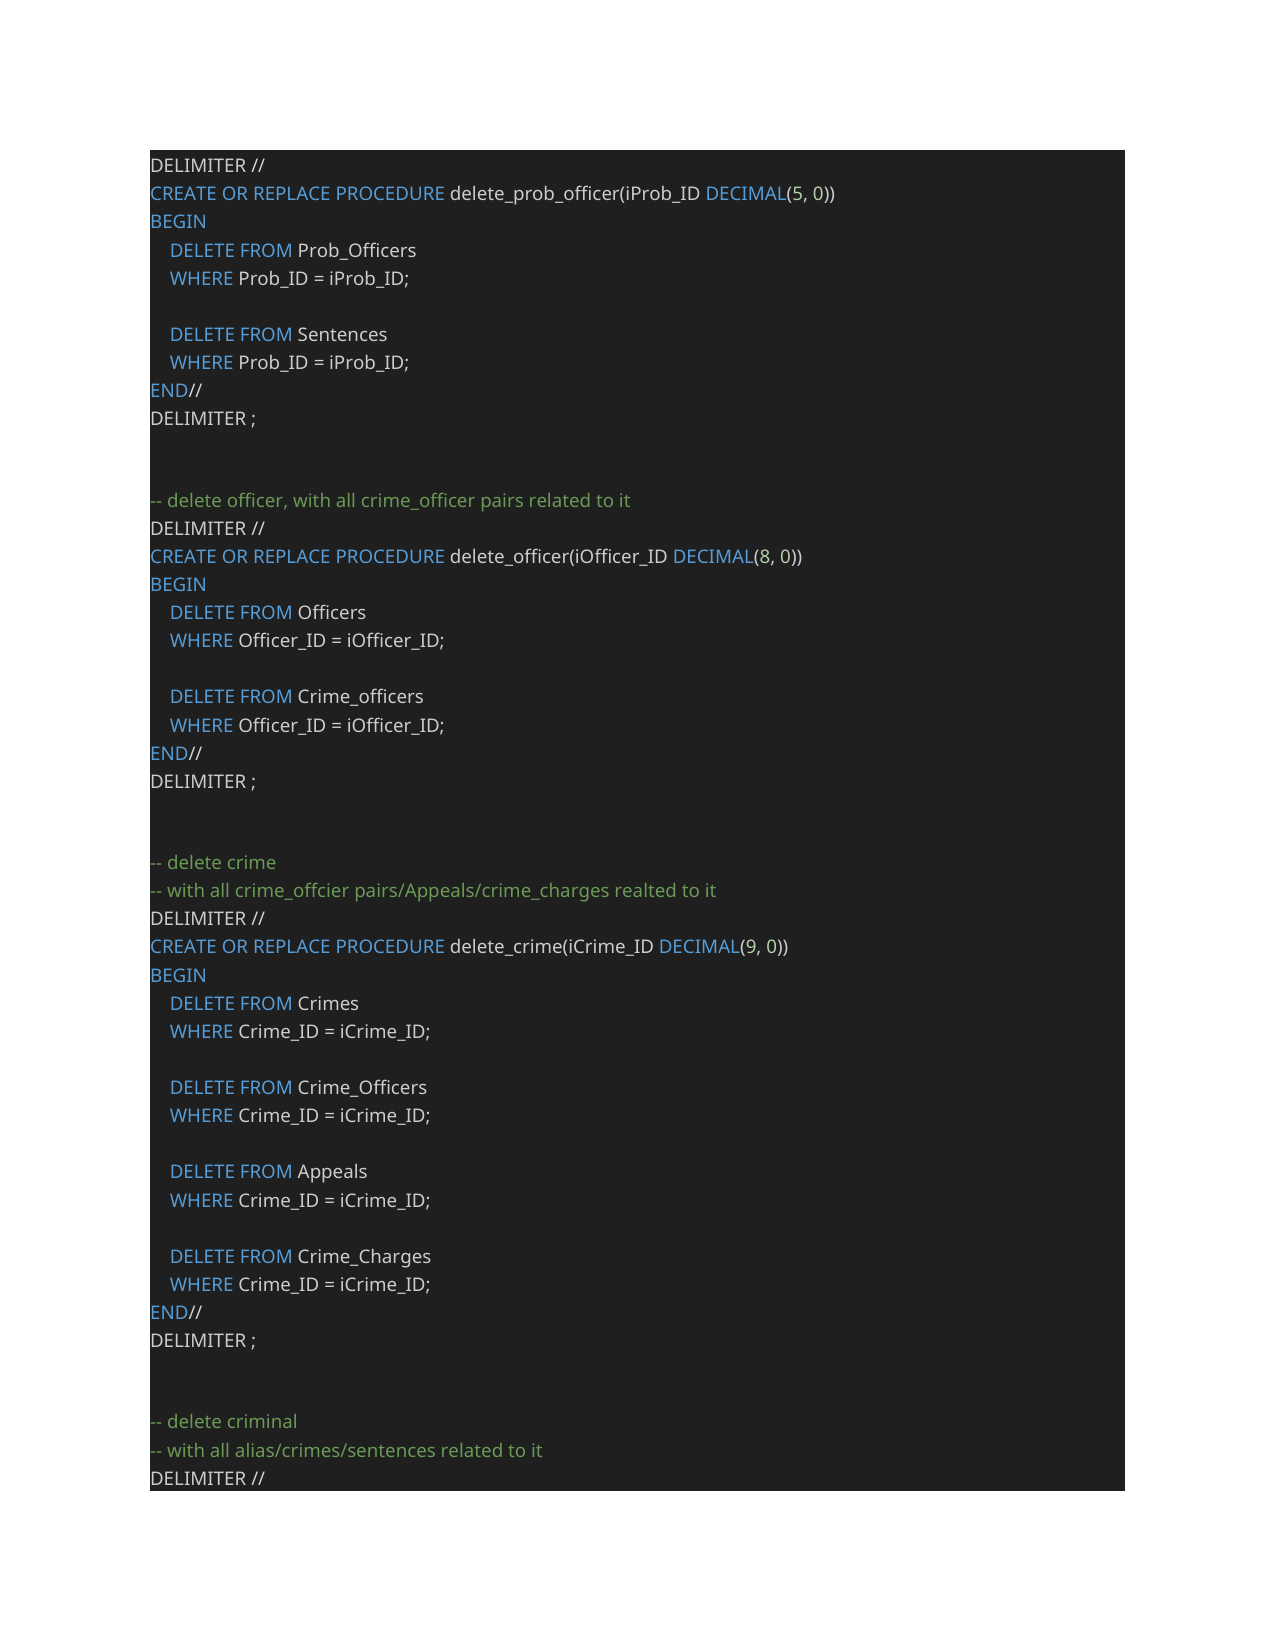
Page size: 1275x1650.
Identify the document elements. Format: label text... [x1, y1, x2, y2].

text WHERE Crime_ID = iCrime_ID; [150, 1269, 1125, 1297]
text BEGIN [150, 569, 1125, 597]
text WHERE Crime_ID = iCrime_ID; [150, 1016, 1125, 1044]
text WHERE Crime_ID = iCrime_ID; [150, 1100, 1125, 1128]
text DELETE FROM Prob_Officers [150, 234, 1125, 262]
text -- delete criminal [150, 1406, 1125, 1434]
text END// [150, 737, 1125, 766]
text DELETE FROM Crime_officers [150, 681, 1125, 709]
text DELIMITER ; [150, 1325, 1125, 1353]
text DELIMITER ; [150, 403, 1125, 431]
text CREATE OR REPLACE PROCEDURE delete_officer(iOfficer_ID DECIMAL(8, 0)) [150, 541, 1125, 569]
text END// [150, 375, 1125, 403]
text END// [150, 1297, 1125, 1325]
text DELETE FROM Crimes [150, 987, 1125, 1016]
text DELETE FROM Crime_Officers [150, 1072, 1125, 1100]
text -- with all alias/crimes/sentences related to it [150, 1434, 1125, 1462]
text WHERE Prob_ID = iProb_ID; [150, 262, 1125, 291]
text DELETE FROM Sentences [150, 319, 1125, 347]
text BEGIN [150, 206, 1125, 234]
text CREATE OR REPLACE PROCEDURE delete_crime(iCrime_ID DECIMAL(9, 0)) [150, 931, 1125, 959]
text DELIMITER ; [150, 766, 1125, 794]
text -- delete crime [150, 847, 1125, 875]
text -- with all crime_offcier pairs/Appeals/crime_charges realted to it [150, 875, 1125, 903]
text WHERE Officer_ID = iOfficer_ID; [150, 625, 1125, 653]
text DELETE FROM Appeals [150, 1156, 1125, 1184]
text CREATE OR REPLACE PROCEDURE delete_prob_officer(iProb_ID DECIMAL(5, 0)) [150, 178, 1125, 206]
text DELIMITER // [150, 903, 1125, 931]
text DELIMITER // [150, 512, 1125, 541]
text DELIMITER // [150, 1462, 1125, 1491]
text DELETE FROM Crime_Charges [150, 1241, 1125, 1269]
text WHERE Officer_ID = iOfficer_ID; [150, 709, 1125, 737]
text WHERE Prob_ID = iProb_ID; [150, 347, 1125, 375]
text BEGIN [150, 959, 1125, 987]
text WHERE Crime_ID = iCrime_ID; [150, 1184, 1125, 1212]
text DELETE FROM Officers [150, 597, 1125, 625]
text DELIMITER // [150, 150, 1125, 178]
text -- delete officer, with all crime_officer pairs related to it [150, 484, 1125, 512]
